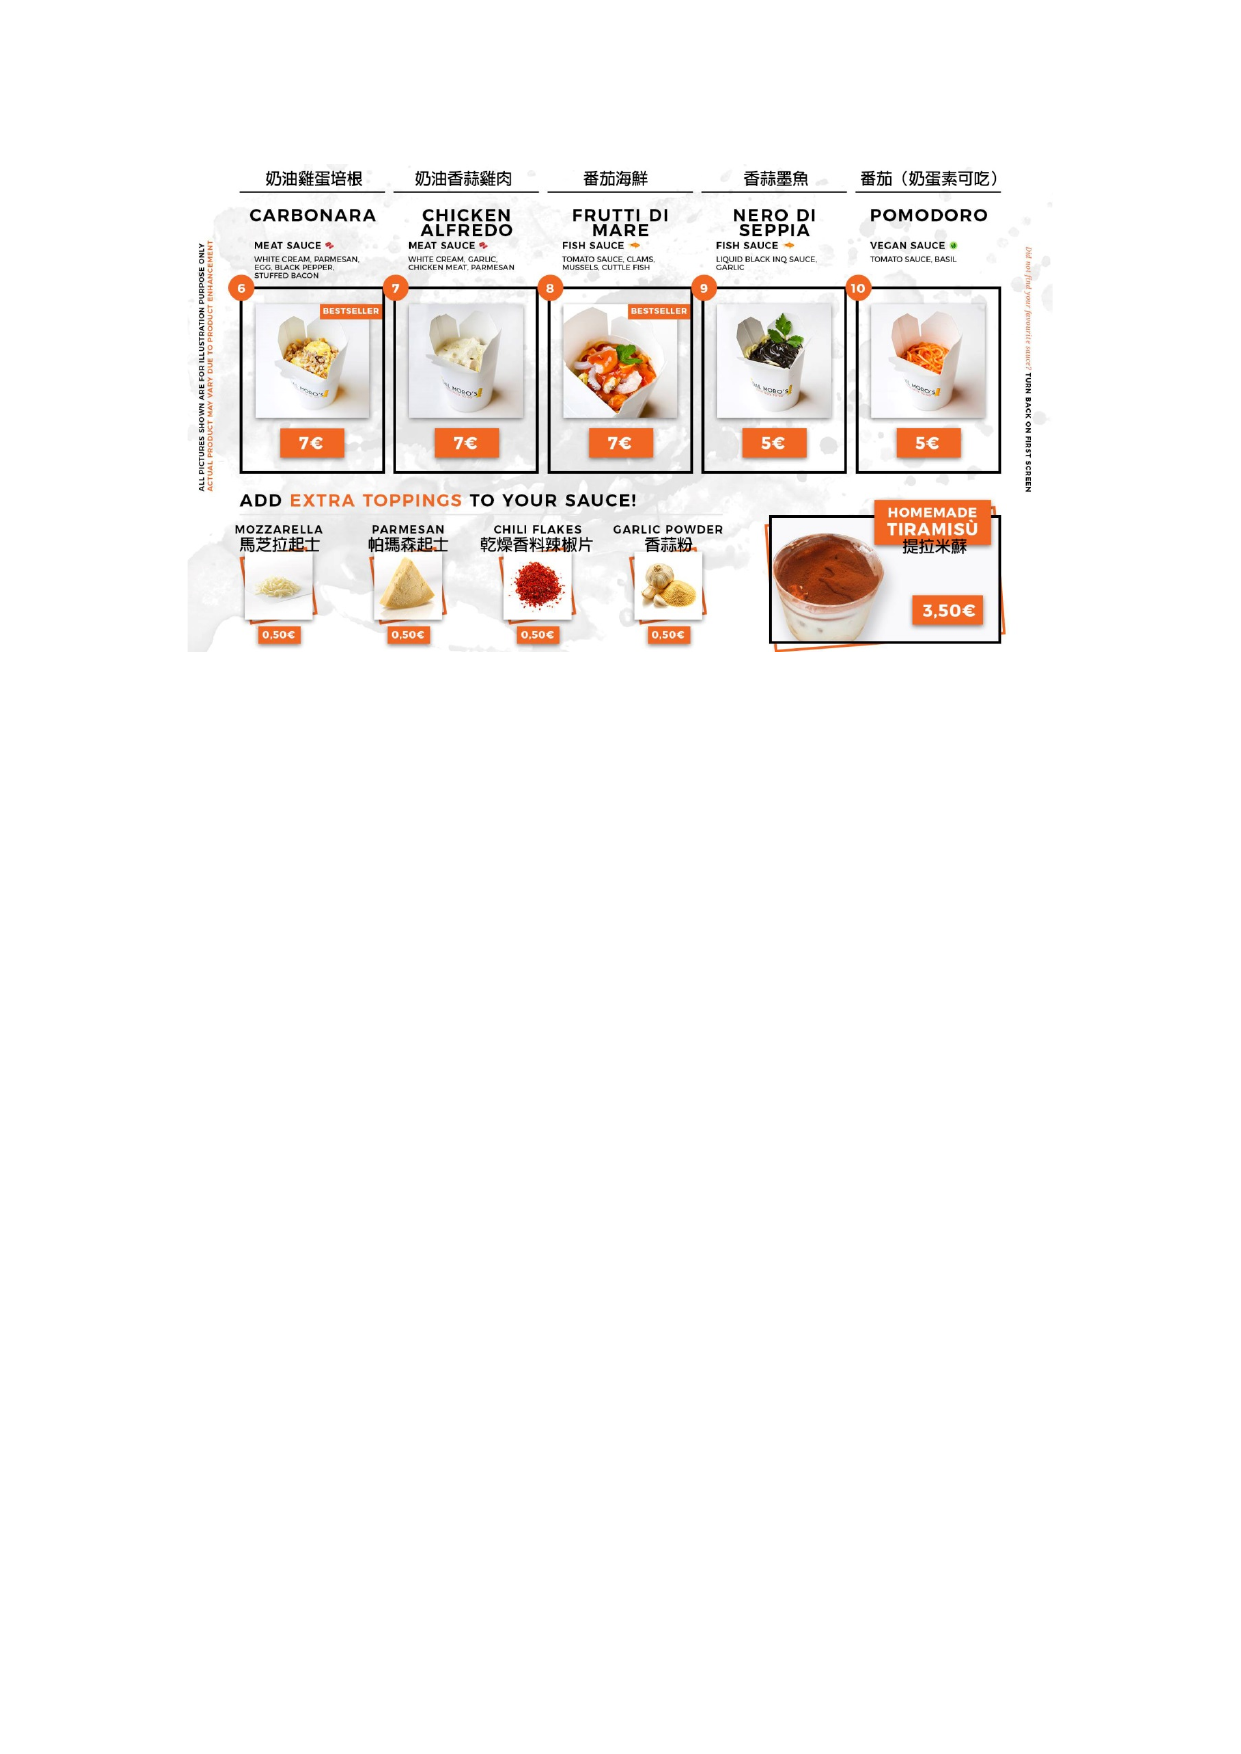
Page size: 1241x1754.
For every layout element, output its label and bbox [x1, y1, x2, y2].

picture [187, 164, 1053, 652]
